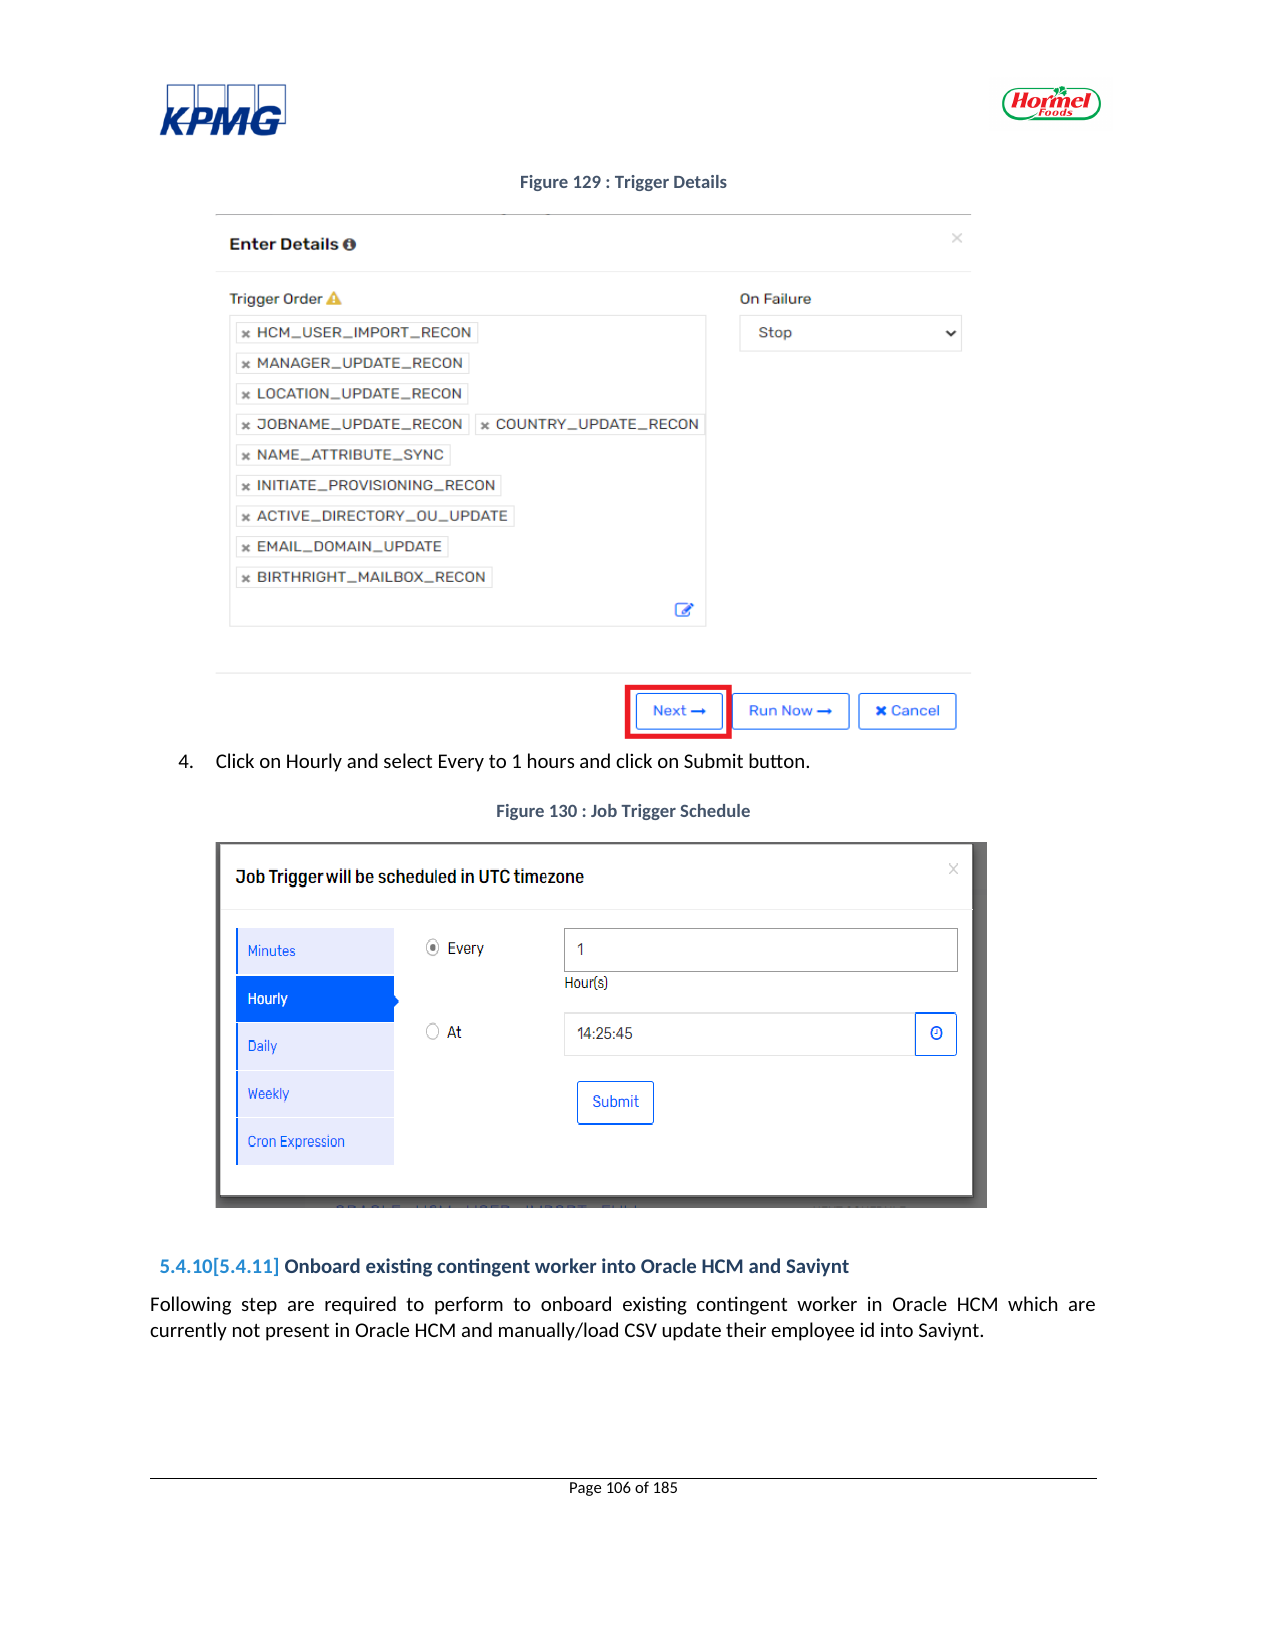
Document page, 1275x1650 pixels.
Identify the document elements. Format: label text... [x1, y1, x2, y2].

picture [150, 75, 302, 146]
text Figure 130 : Job Trigger Schedule [150, 799, 1097, 822]
picture [215, 214, 972, 748]
picture [988, 77, 1114, 140]
text Following step are required to perform to onboard existing contingent worker in Oracle HCM which are currently not present in Oracle HCM and manually/load CSV update their employee id into Saviynt. [150, 1292, 1097, 1342]
picture [215, 842, 987, 1208]
subtitle Onboard existing contingent worker into Oracle HCM and Saviynt [159, 1253, 1097, 1279]
text Figure 129 : Trigger Details [150, 171, 1097, 194]
list Click on Hourly and select Every to 1 hours and click on Submit button. [178, 748, 1097, 773]
